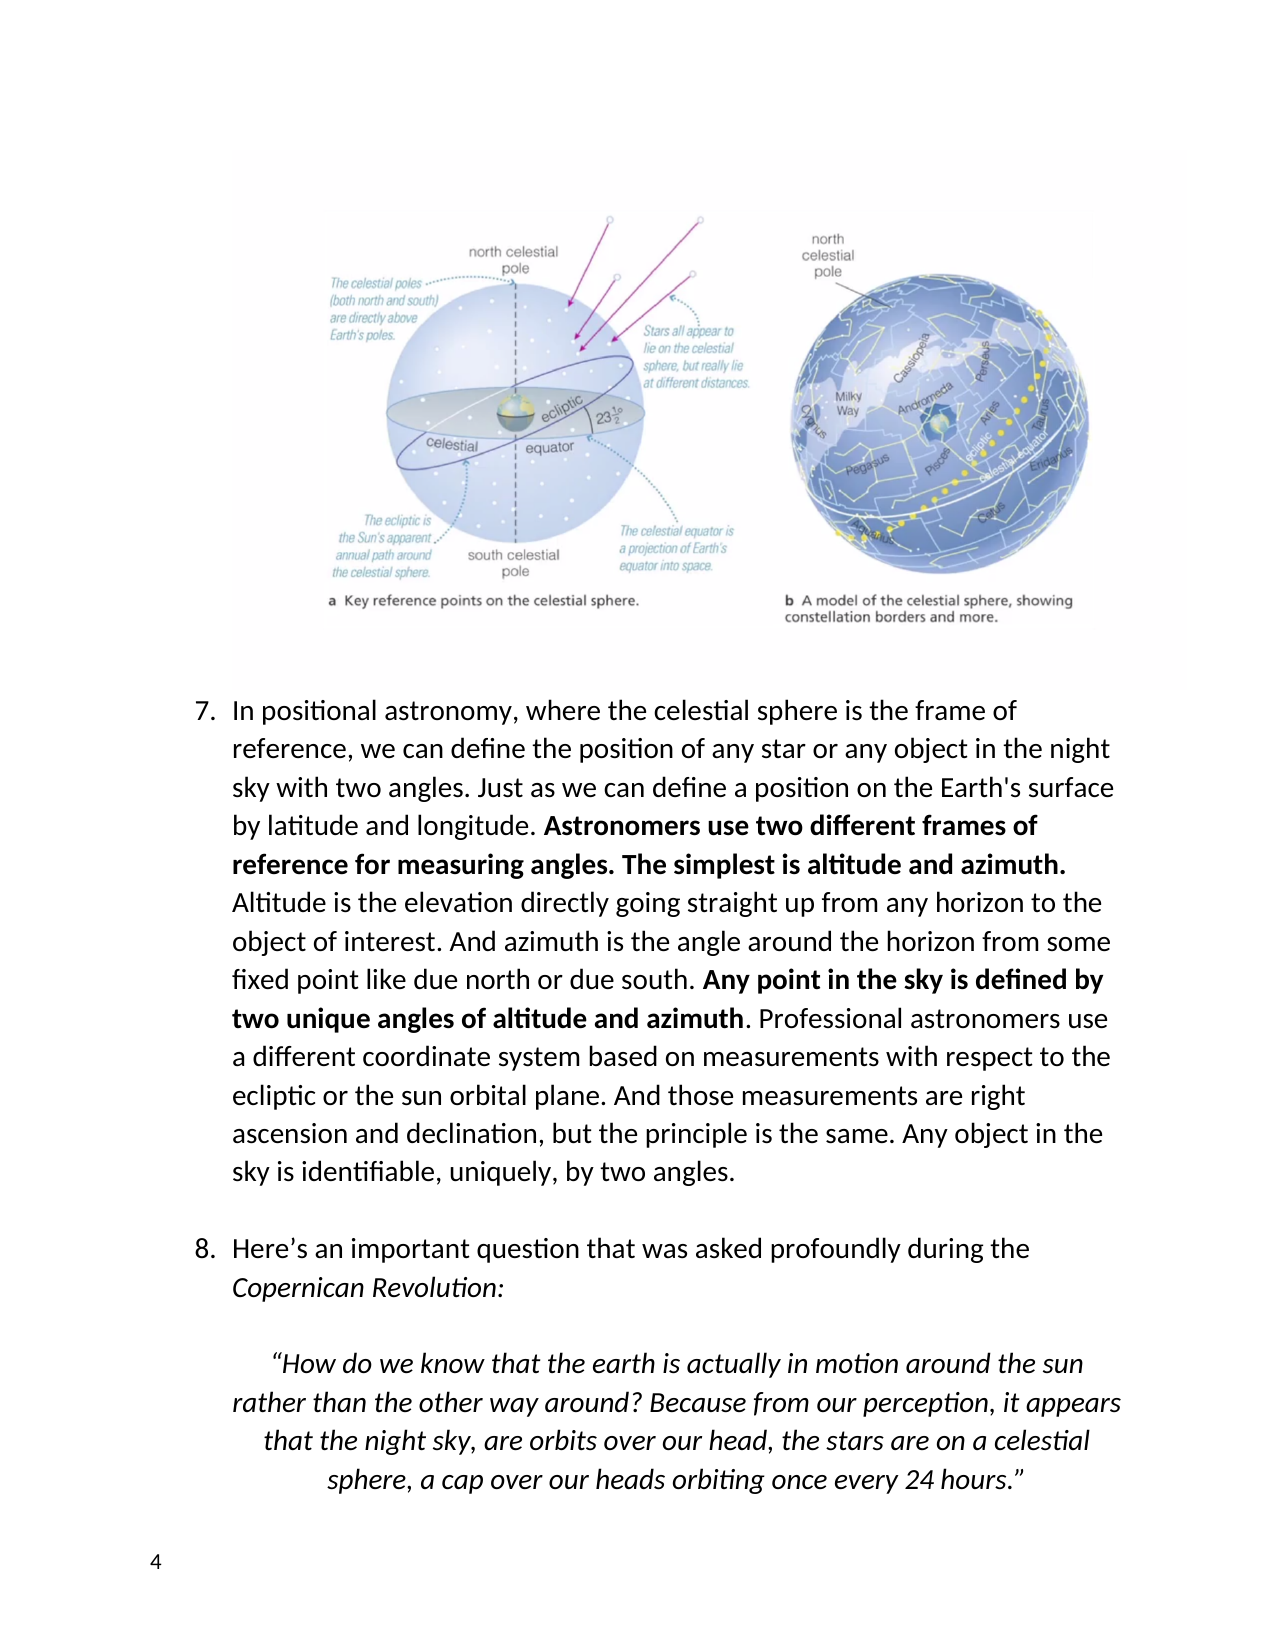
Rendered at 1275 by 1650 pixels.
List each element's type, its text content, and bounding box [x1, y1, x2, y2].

picture [231, 150, 1187, 690]
list In positional astronomy, where the celestial sphere is the frame of reference, we can define the position of any star or any object in the night sky with two angles. Just as we can define a position on the Earth's surface by latitude and longitude. Astronomers use two different frames of reference for measuring angles. The simplest is altitude and azimuth. Altitude is the elevation directly going straight up from any horizon to the object of interest. And azimuth is the angle around the horizon from some fixed point like due north or due south. Any point in the sky is defined by two unique angles of altitude and azimuth. Professional astronomers use a different coordinate system based on measurements with respect to the ecliptic or the sun orbital plane. And those measurements are right ascension and declination, but the principle is the same. Any object in the sky is identifiable, uniquely, by two angles. [194, 692, 1125, 1189]
list “How do we know that the earth is actually in motion around the sun rather than the other way around? Because from our perception, it appears that the night sky, are orbits over our head, the stars are on a celestial sphere, a cap over our heads orbiting once every 24 hours.” [232, 1346, 1125, 1497]
list Here’s an important question that was asked profoundly during the Copernican Revolution: [194, 1230, 1125, 1304]
